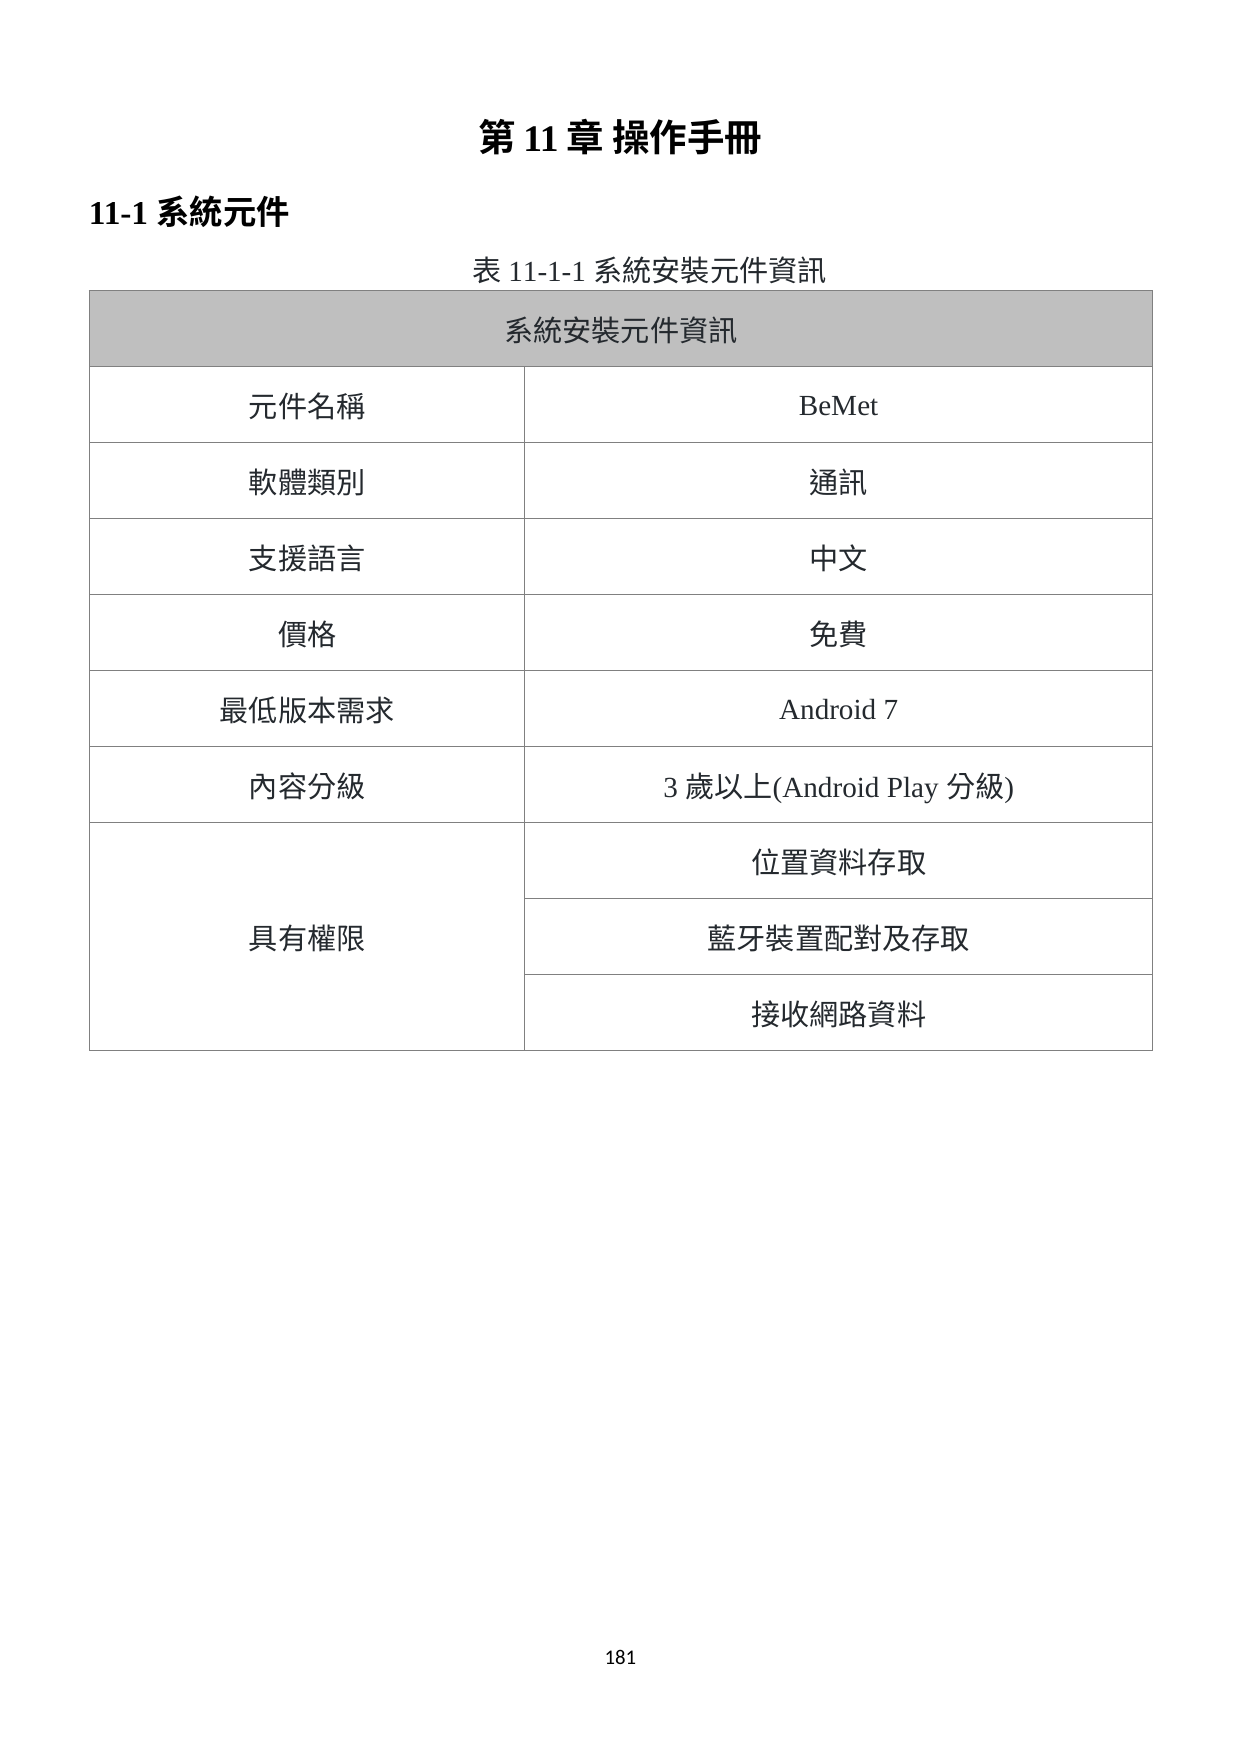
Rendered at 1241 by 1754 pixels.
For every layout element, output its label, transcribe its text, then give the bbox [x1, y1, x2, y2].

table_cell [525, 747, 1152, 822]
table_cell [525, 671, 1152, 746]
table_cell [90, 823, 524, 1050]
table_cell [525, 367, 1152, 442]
text 表 11-1-1 系統安裝元件資訊 [89, 248, 1152, 290]
text 11-1 系統元件 [89, 173, 1152, 248]
text 第11章 操作手冊 [89, 98, 1152, 173]
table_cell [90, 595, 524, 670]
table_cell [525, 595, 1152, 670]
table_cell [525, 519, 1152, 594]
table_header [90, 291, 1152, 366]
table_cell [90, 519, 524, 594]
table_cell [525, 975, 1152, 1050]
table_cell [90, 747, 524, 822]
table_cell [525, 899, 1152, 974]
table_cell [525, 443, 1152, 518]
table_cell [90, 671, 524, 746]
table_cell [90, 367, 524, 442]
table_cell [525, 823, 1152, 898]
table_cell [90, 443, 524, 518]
